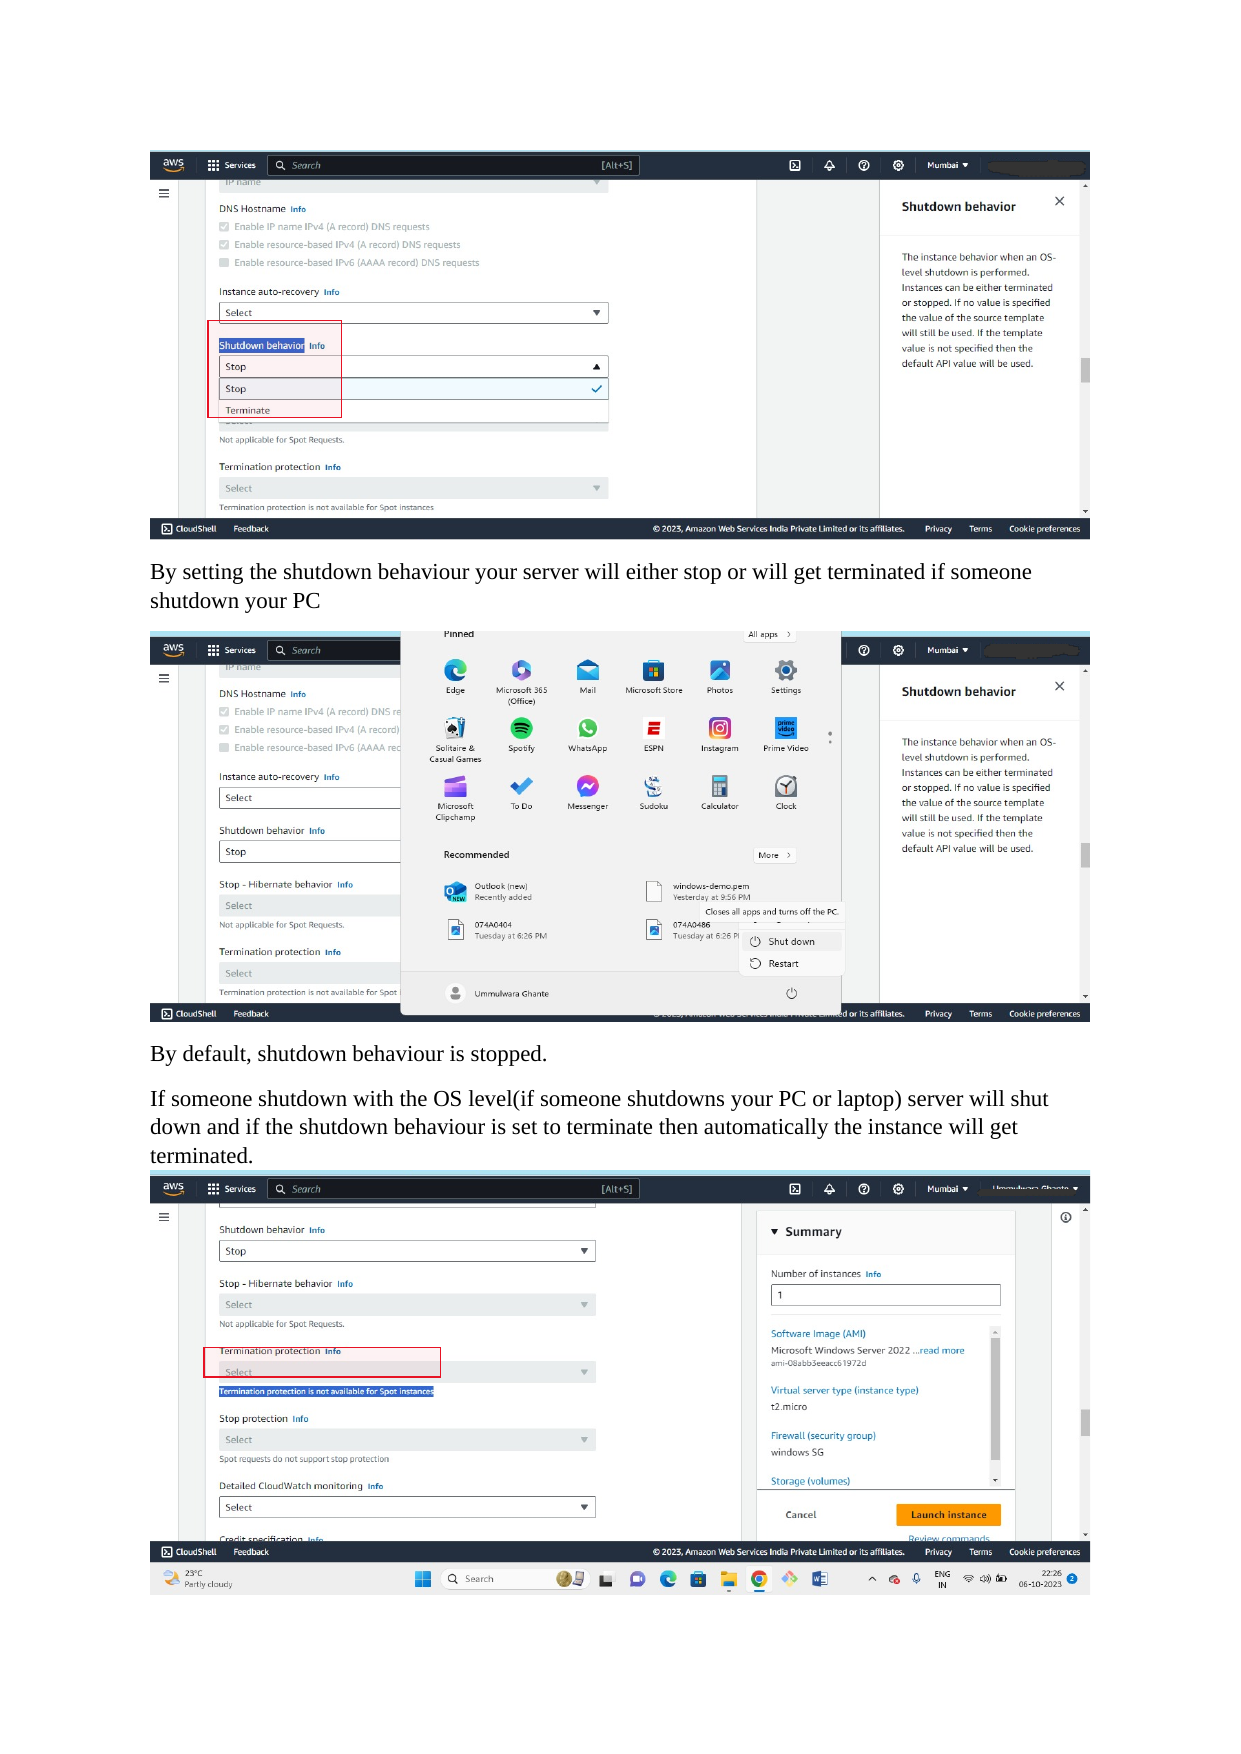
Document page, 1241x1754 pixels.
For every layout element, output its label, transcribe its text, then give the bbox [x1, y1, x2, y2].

picture [150, 1170, 1091, 1595]
picture [150, 631, 1090, 1022]
picture [150, 150, 1090, 540]
text By setting the shutdown behaviour your server will either stop or will get terminated if someone shutdown your PC [150, 558, 1090, 613]
text By default, shutdown behaviour is stopped. [150, 1040, 1090, 1066]
text If someone shutdown with the OS level(if someone shutdowns your PC or laptop) server will shut down and if the shutdown behaviour is set to terminate then automatically the instance will get terminated. [150, 1085, 1090, 1170]
